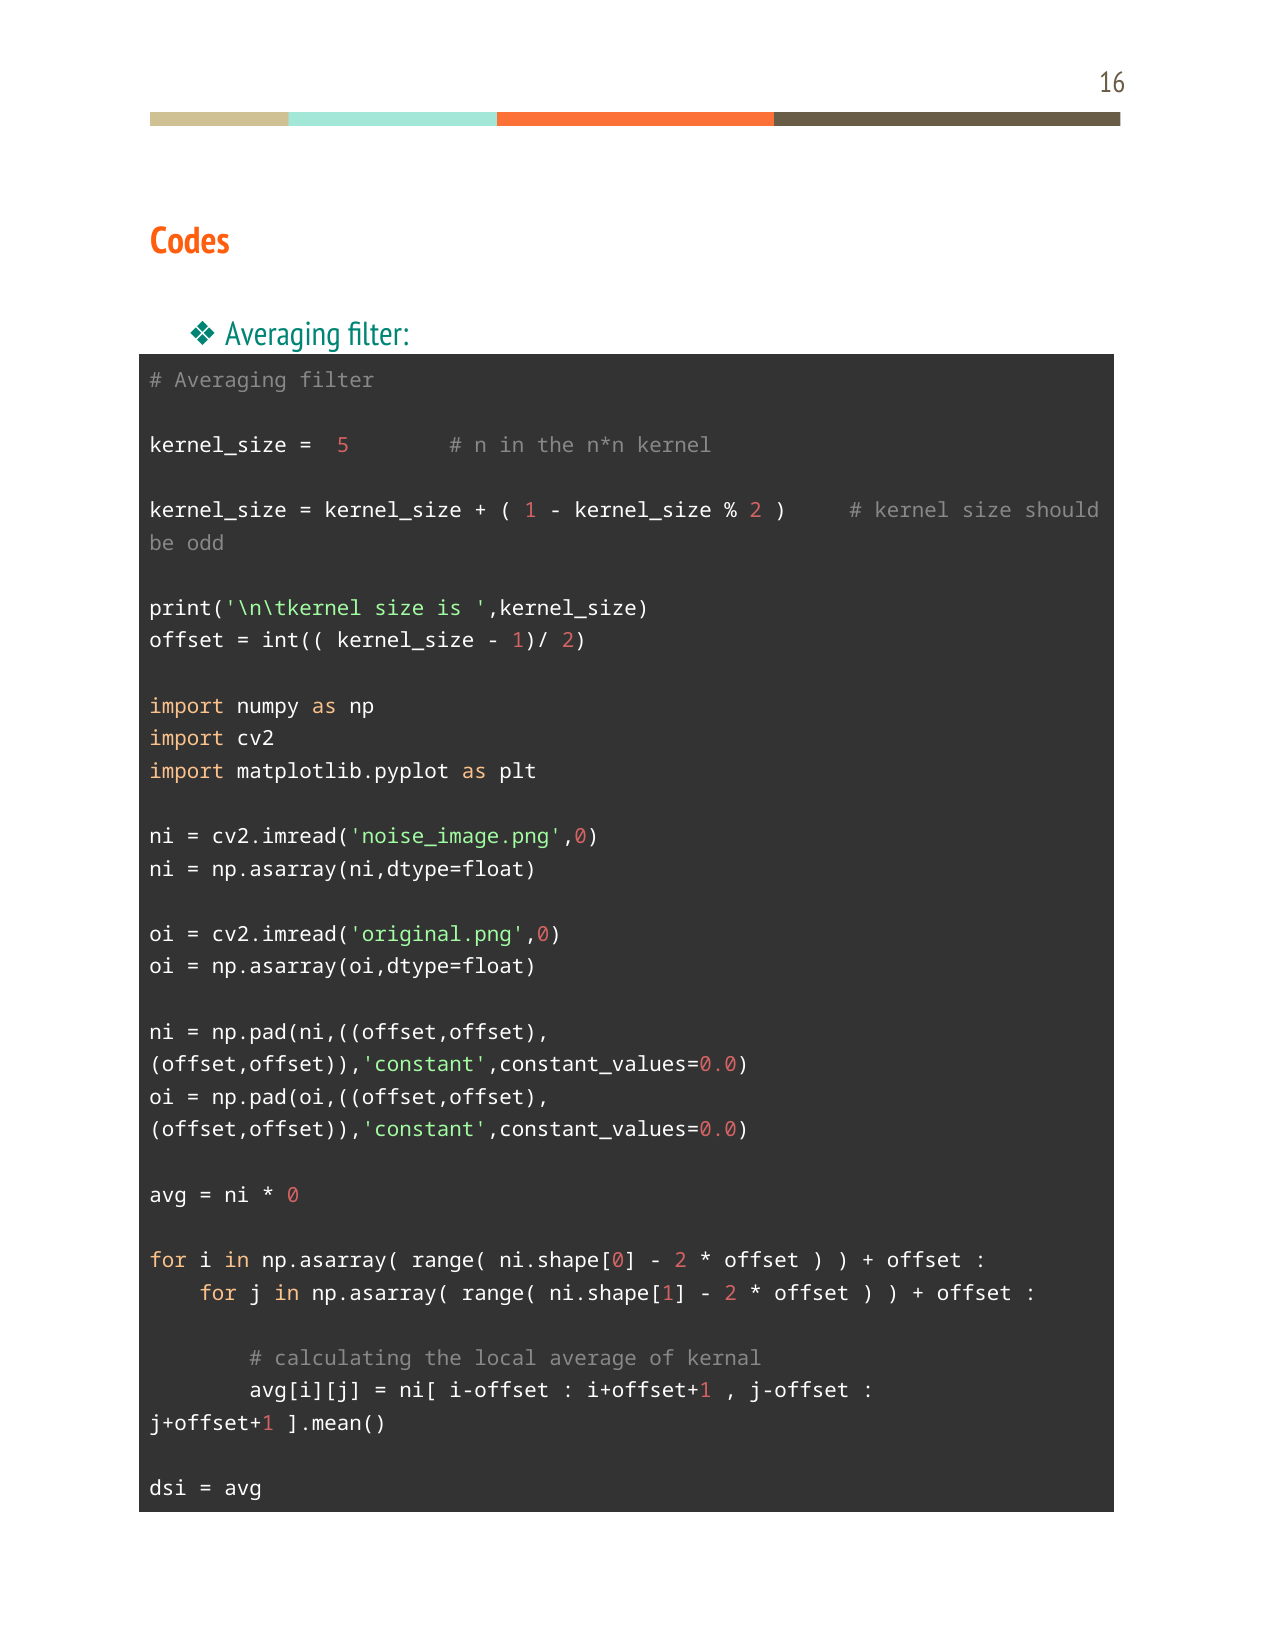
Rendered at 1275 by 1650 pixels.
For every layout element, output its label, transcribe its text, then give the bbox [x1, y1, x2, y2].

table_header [139, 354, 1114, 1512]
picture [150, 112, 1121, 126]
subtitle Averaging filter: [187, 311, 1125, 354]
subtitle Codes [150, 215, 1125, 263]
